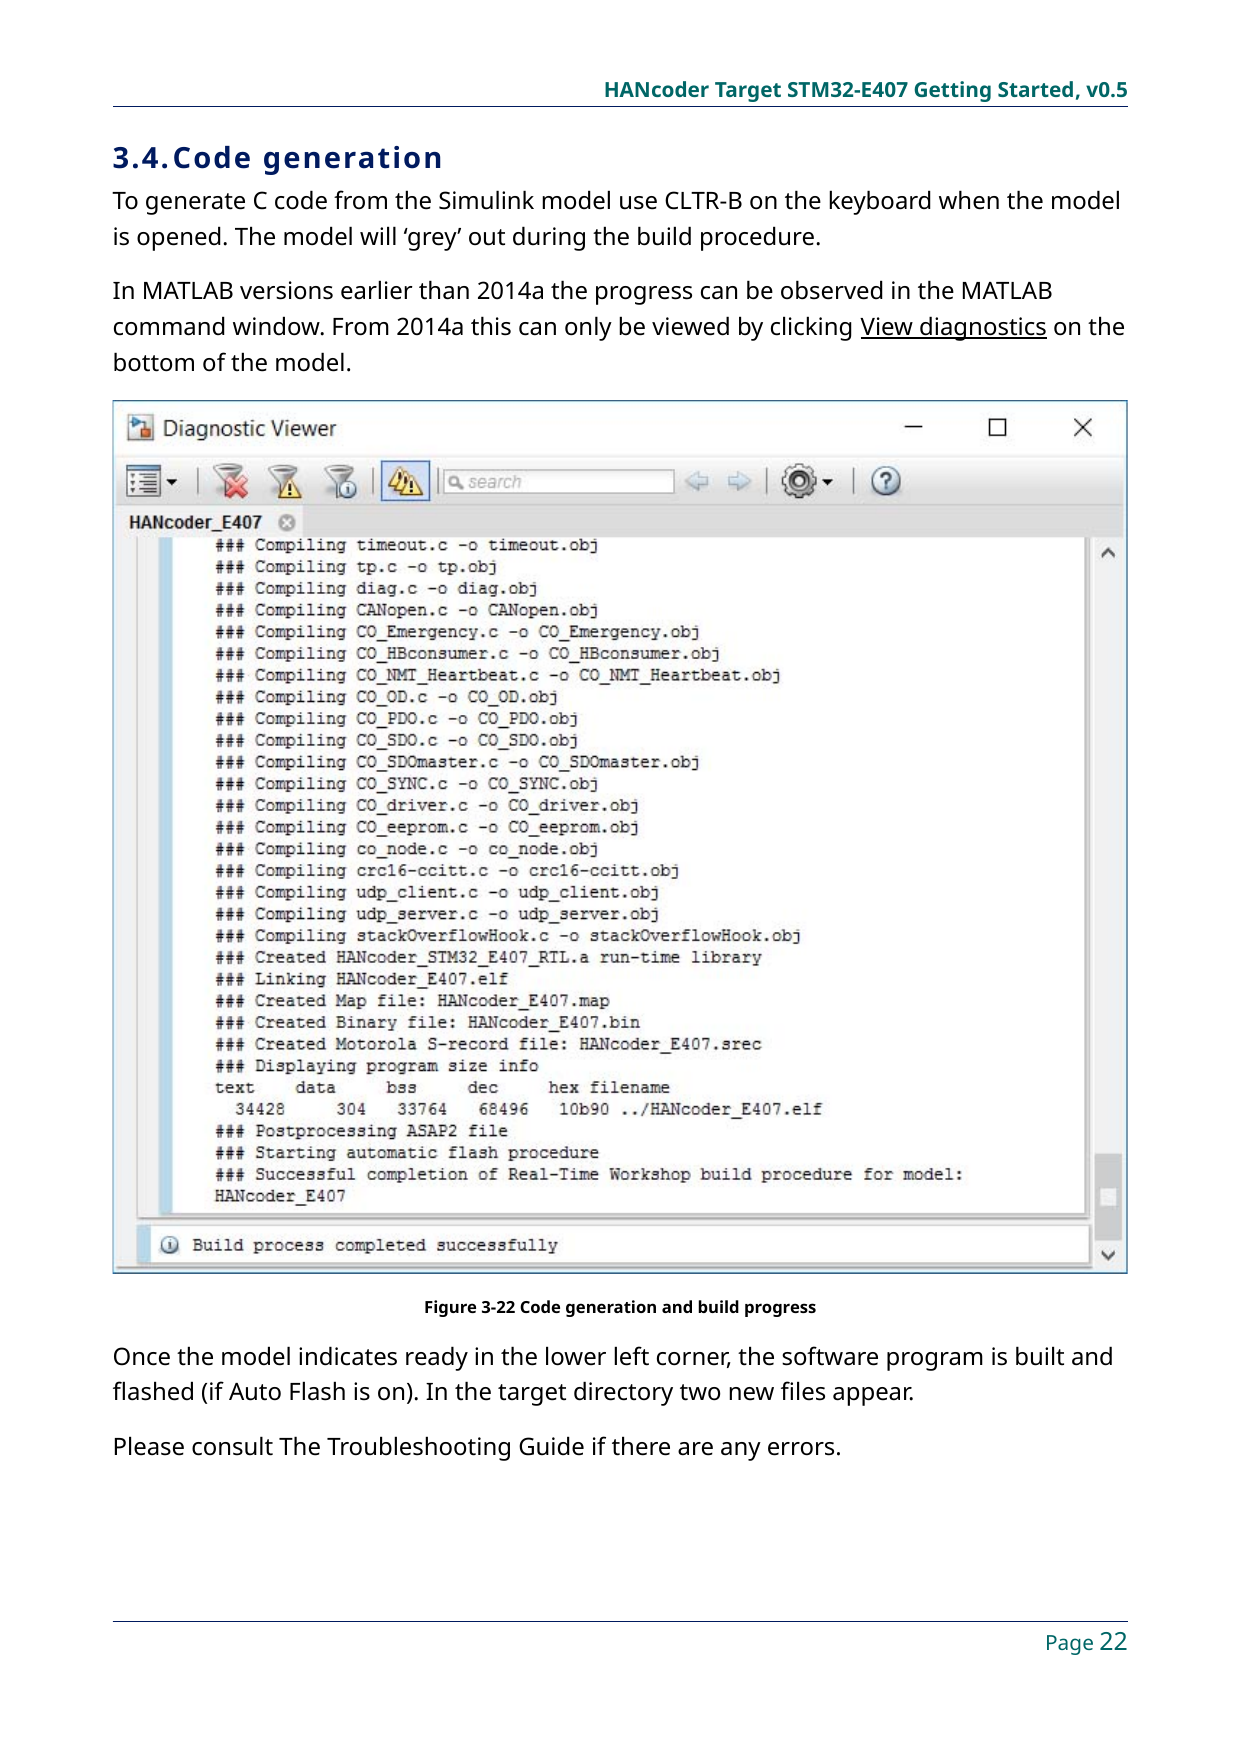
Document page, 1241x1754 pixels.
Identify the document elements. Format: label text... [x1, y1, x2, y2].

text Once the model indicates ready in the lower left corner, the software program is built and flashed (if Auto Flash is on). In the target directory two new files appear. [112, 1339, 1128, 1408]
text To generate C code from the Simulink model use CLTR-B on the keyboard when the model is opened. The model will ‘grey’ out during the build procedure. [112, 183, 1128, 252]
text Please consult The Troubleshooting Guide if there are any errors. [112, 1430, 1128, 1462]
text In MATLAB versions earlier than 2014a the progress can be observed in the MATLAB command window. From 2014a this can only be viewed by clicking View diagnostics on the bottom of the model. [112, 274, 1128, 378]
subtitle Code generation [112, 137, 1128, 177]
picture [112, 400, 1128, 1274]
